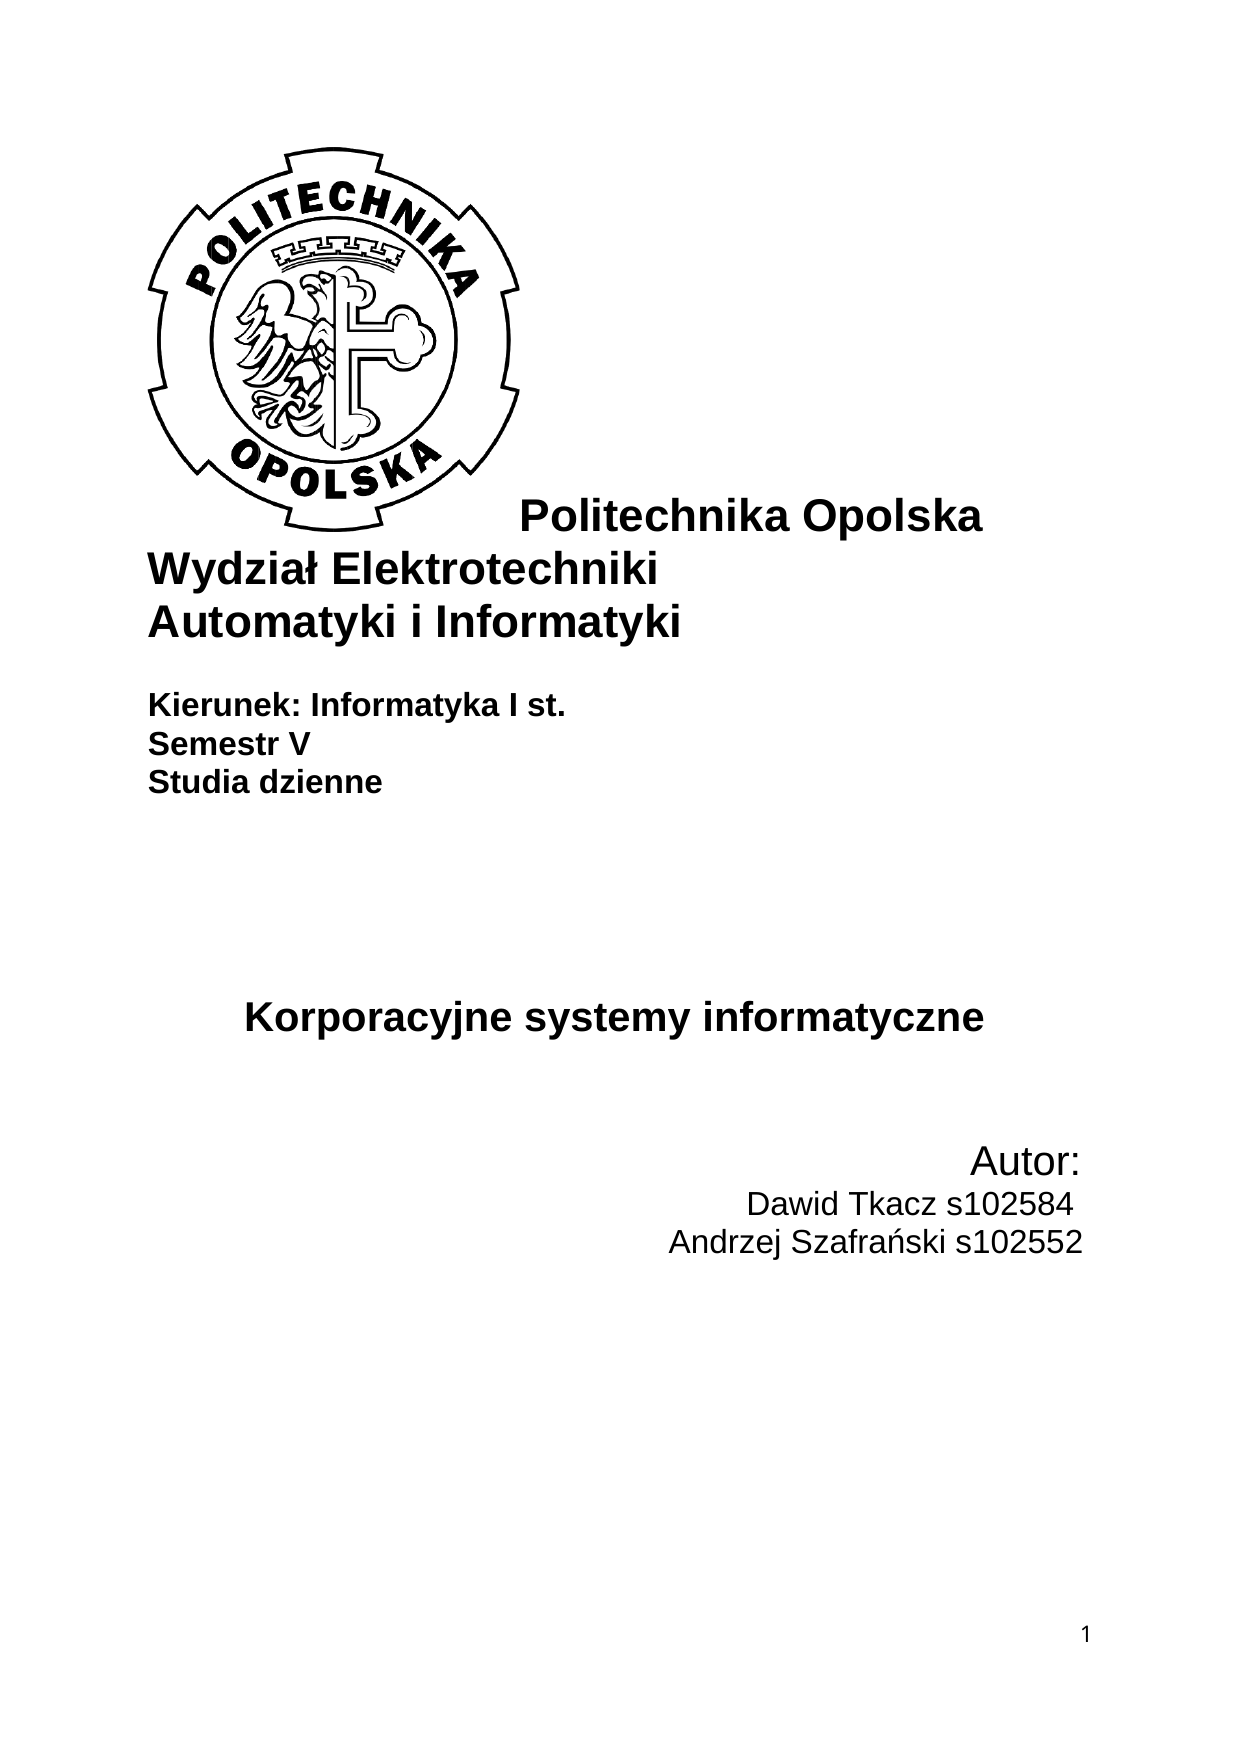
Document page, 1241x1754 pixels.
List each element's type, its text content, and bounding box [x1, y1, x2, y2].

text Korporacyjne systemy informatyczne [148, 992, 1093, 1040]
text Automatyki i Informatyki [148, 594, 1093, 647]
text Semestr V [148, 724, 1093, 762]
text Dawid Tkacz s102584 [148, 1184, 1093, 1222]
text Autor: [148, 1136, 1093, 1184]
text Andrzej Szafrański s102552 [148, 1222, 1093, 1261]
picture [147, 147, 520, 532]
text Studia dzienne [148, 762, 1093, 801]
text Wydział Elektrotechniki [148, 542, 1093, 594]
text Kierunek: Informatyka I st. [148, 685, 1093, 724]
